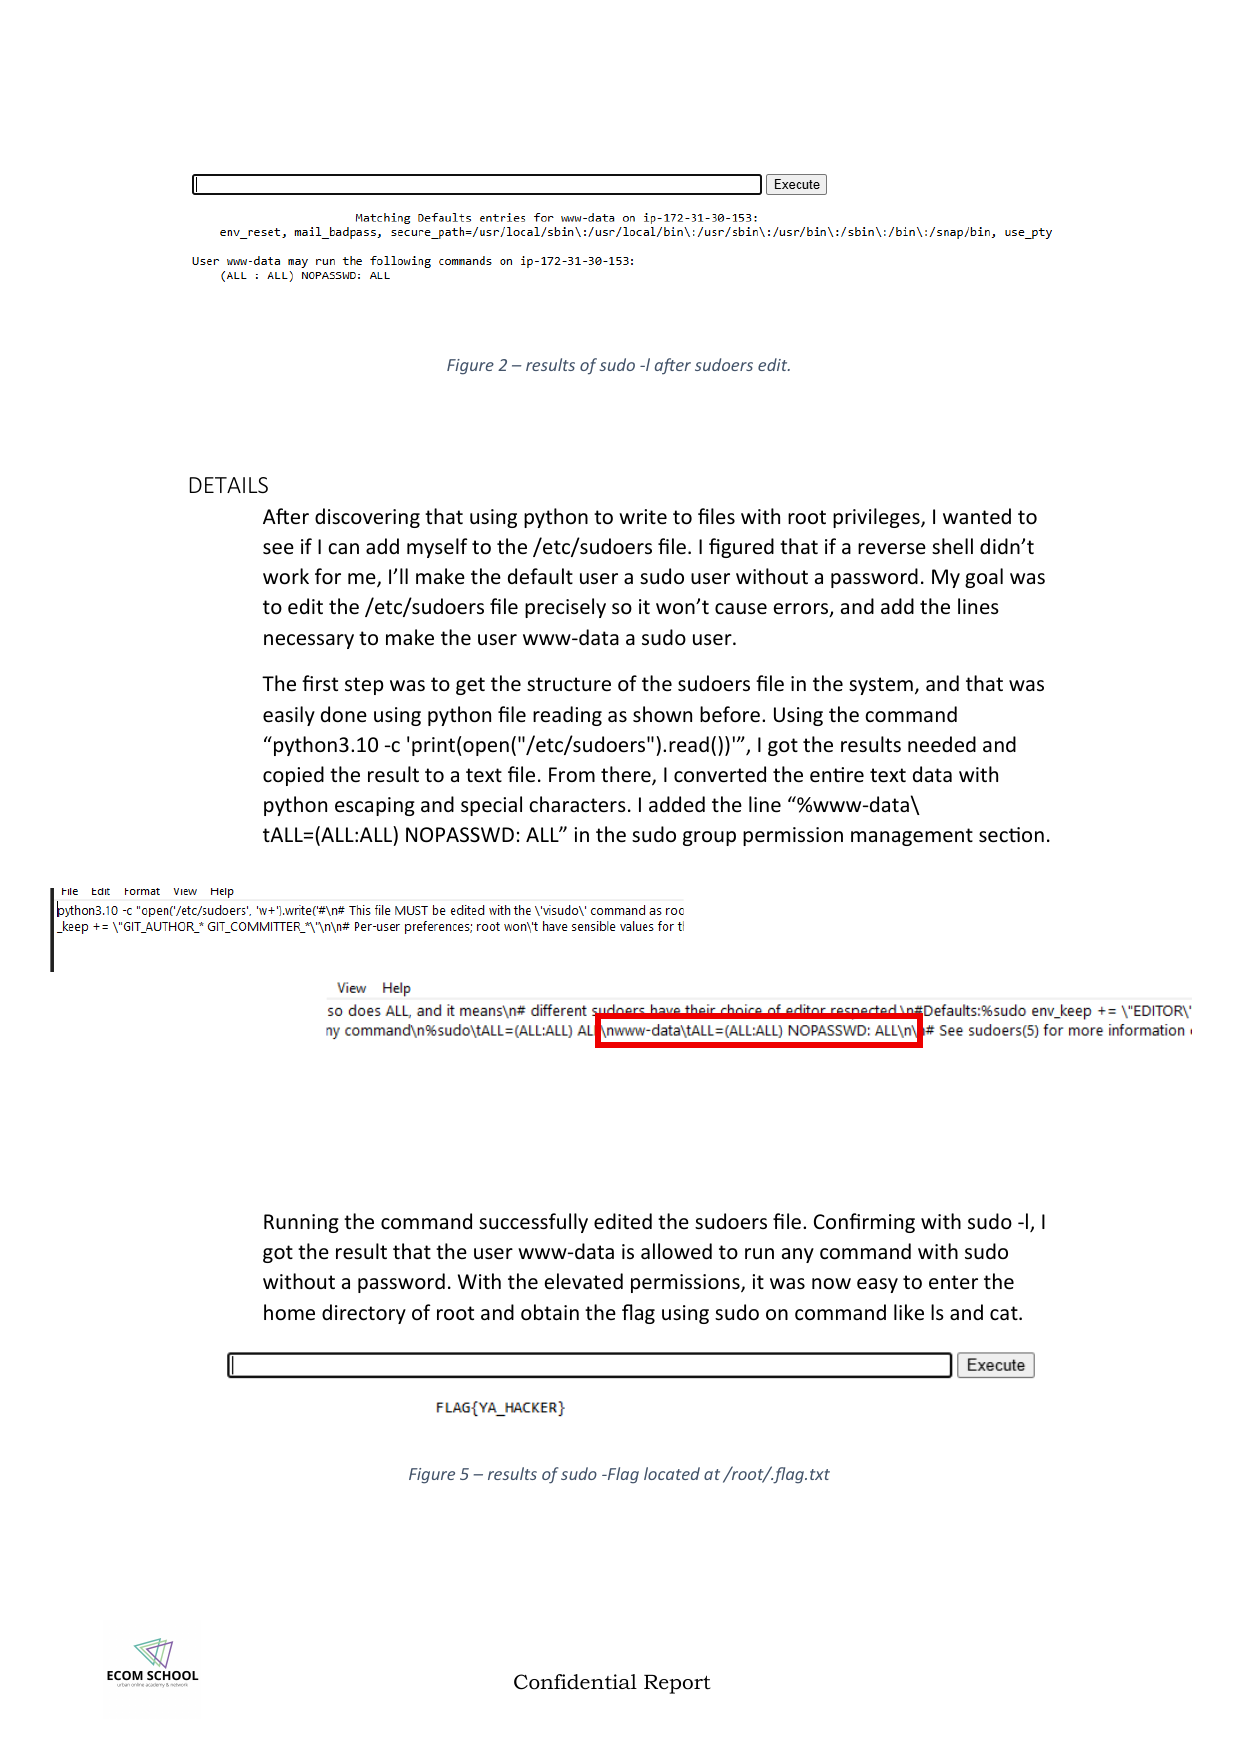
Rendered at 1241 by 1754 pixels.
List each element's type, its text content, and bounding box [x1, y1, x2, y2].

text Running the command successfully edited the sudoers file. Confirming with sudo -l, I got the result that the user www-data is allowed to run any command with sudo without a password. With the elevated permissions, it was now easy to enter the home directory of root and obtain the flag using sudo on command like ls and cat. [262, 1207, 1053, 1326]
picture [103, 1620, 202, 1719]
subtitle DETAILS [187, 469, 1053, 499]
picture [220, 1350, 1086, 1453]
picture [50, 888, 1192, 1068]
picture [187, 169, 1053, 327]
text The first step was to get the structure of the sudoers file in the system, and that was easily done using python file reading as shown before. Using the command “python3.10 -c 'print(open("/etc/sudoers").read())'”, I got the results needed and copied the result to a text file. From there, I converted the entire text data with python escaping and special characters. I added the line “%www-data\tALL=(ALL:ALL) NOPASSWD: ALL” in the sudo group permission management section. [262, 669, 1053, 849]
text After discovering that using python to write to files with root privileges, I wanted to see if I can add myself to the /etc/sudoers file. I figured that if a reverse shell didn’t work for me, I’ll make the default user a sudo user without a password. My goal was to edit the /etc/sudoers file precisely so it won’t cause errors, and add the lines necessary to make the user www-data a sudo user. [262, 502, 1053, 651]
